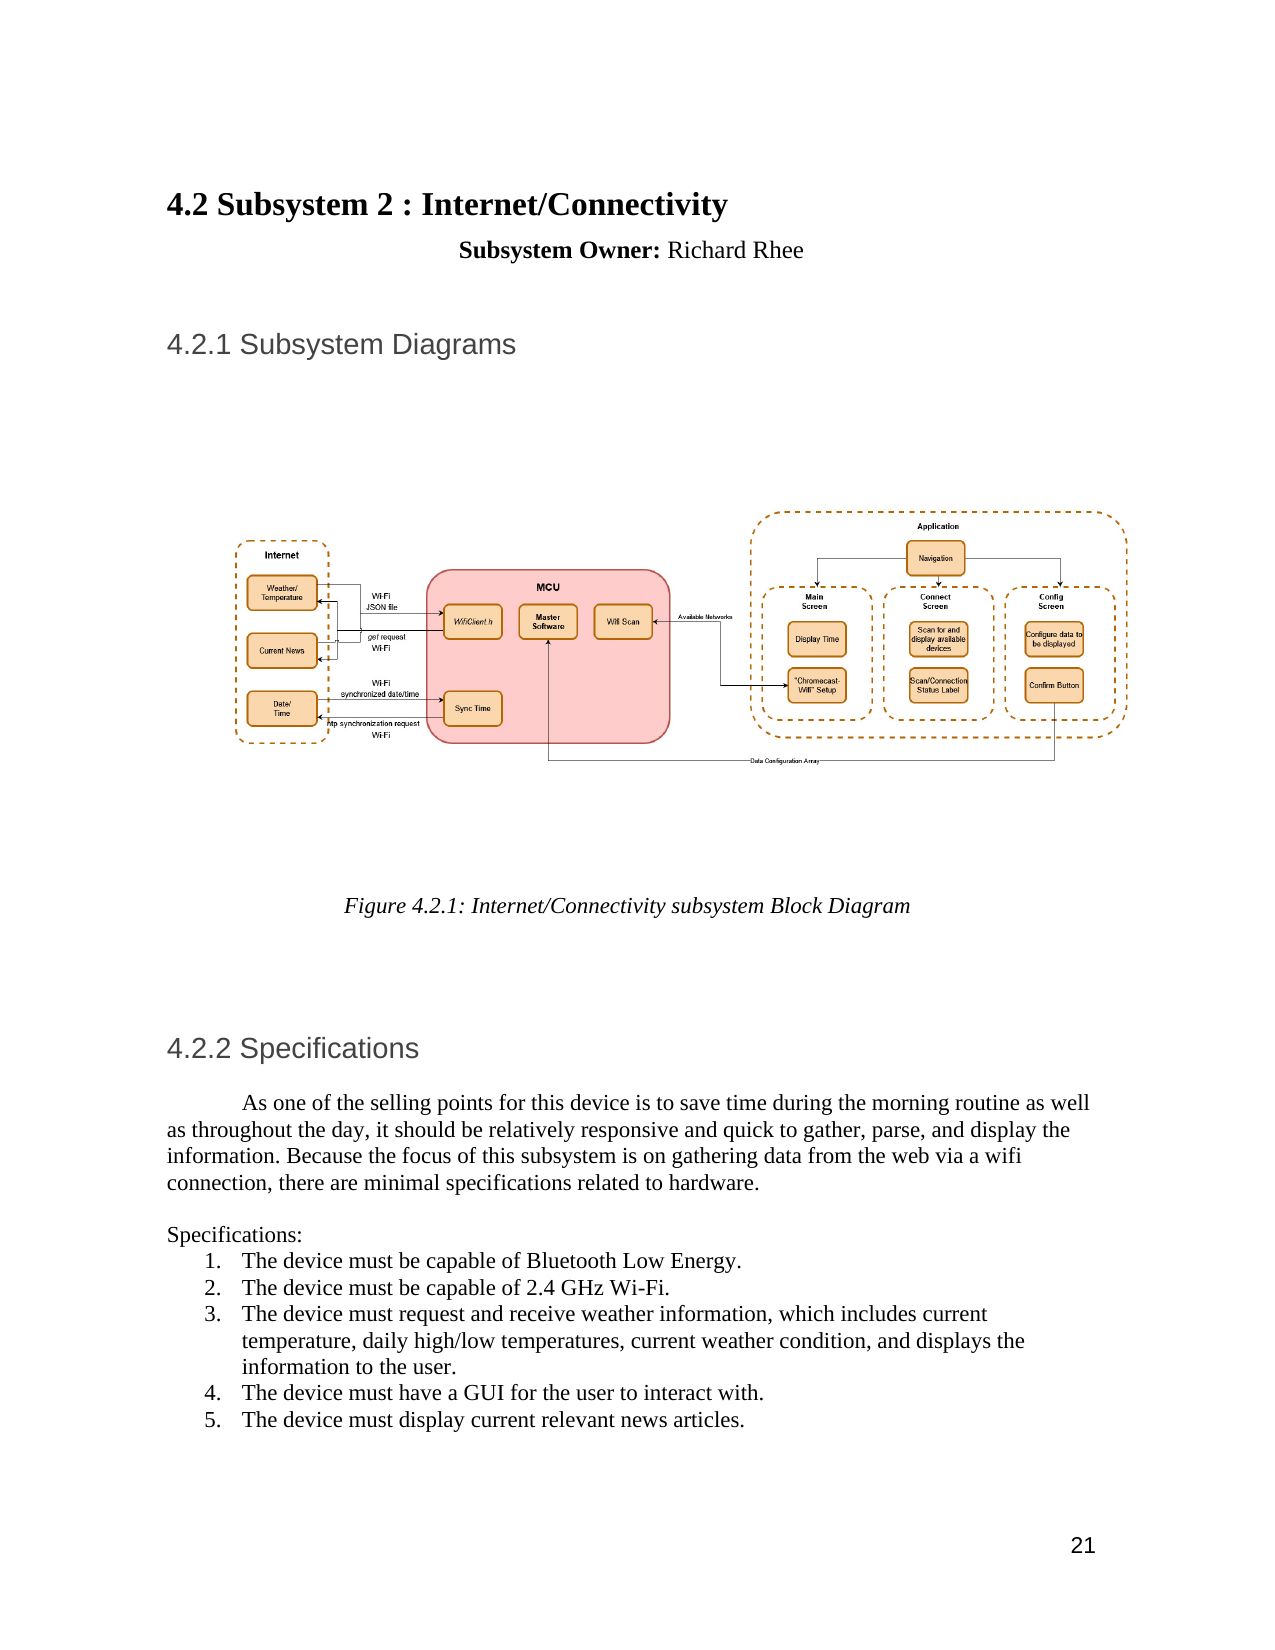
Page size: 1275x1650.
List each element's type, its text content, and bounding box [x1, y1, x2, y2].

text As one of the selling points for this device is to save time during the morning routine as well as throughout the day, it should be relatively responsive and quick to gather, parse, and display the information. Because the focus of this subsystem is on gathering data from the web via a wifi connection, there are minimal specifications related to hardware. [167, 1089, 1096, 1195]
list The device must be capable of 2.4 GHz Wi-Fi. [204, 1274, 1096, 1300]
subtitle 4.2.2 Specifications [167, 1031, 1096, 1064]
text Subsystem Owner: Richard Rhee [167, 235, 1096, 263]
text Specifications: [167, 1221, 1096, 1248]
list The device must request and receive weather information, which includes current temperature, daily high/low temperatures, current weather condition, and displays the information to the user. [204, 1300, 1096, 1379]
text Figure 4.2.1: Internet/Connectivity subsystem Block Diagram [300, 892, 957, 918]
list The device must have a GUI for the user to interact with. [204, 1379, 1096, 1406]
list The device must display current relevant news articles. [204, 1406, 1096, 1432]
subtitle 4.2.1 Subsystem Diagrams [167, 327, 1096, 361]
list The device must be capable of Bluetooth Low Energy. [204, 1248, 1096, 1274]
picture [233, 509, 1129, 767]
subtitle 4.2 Subsystem 2 : Internet/Connectivity [167, 184, 1096, 222]
